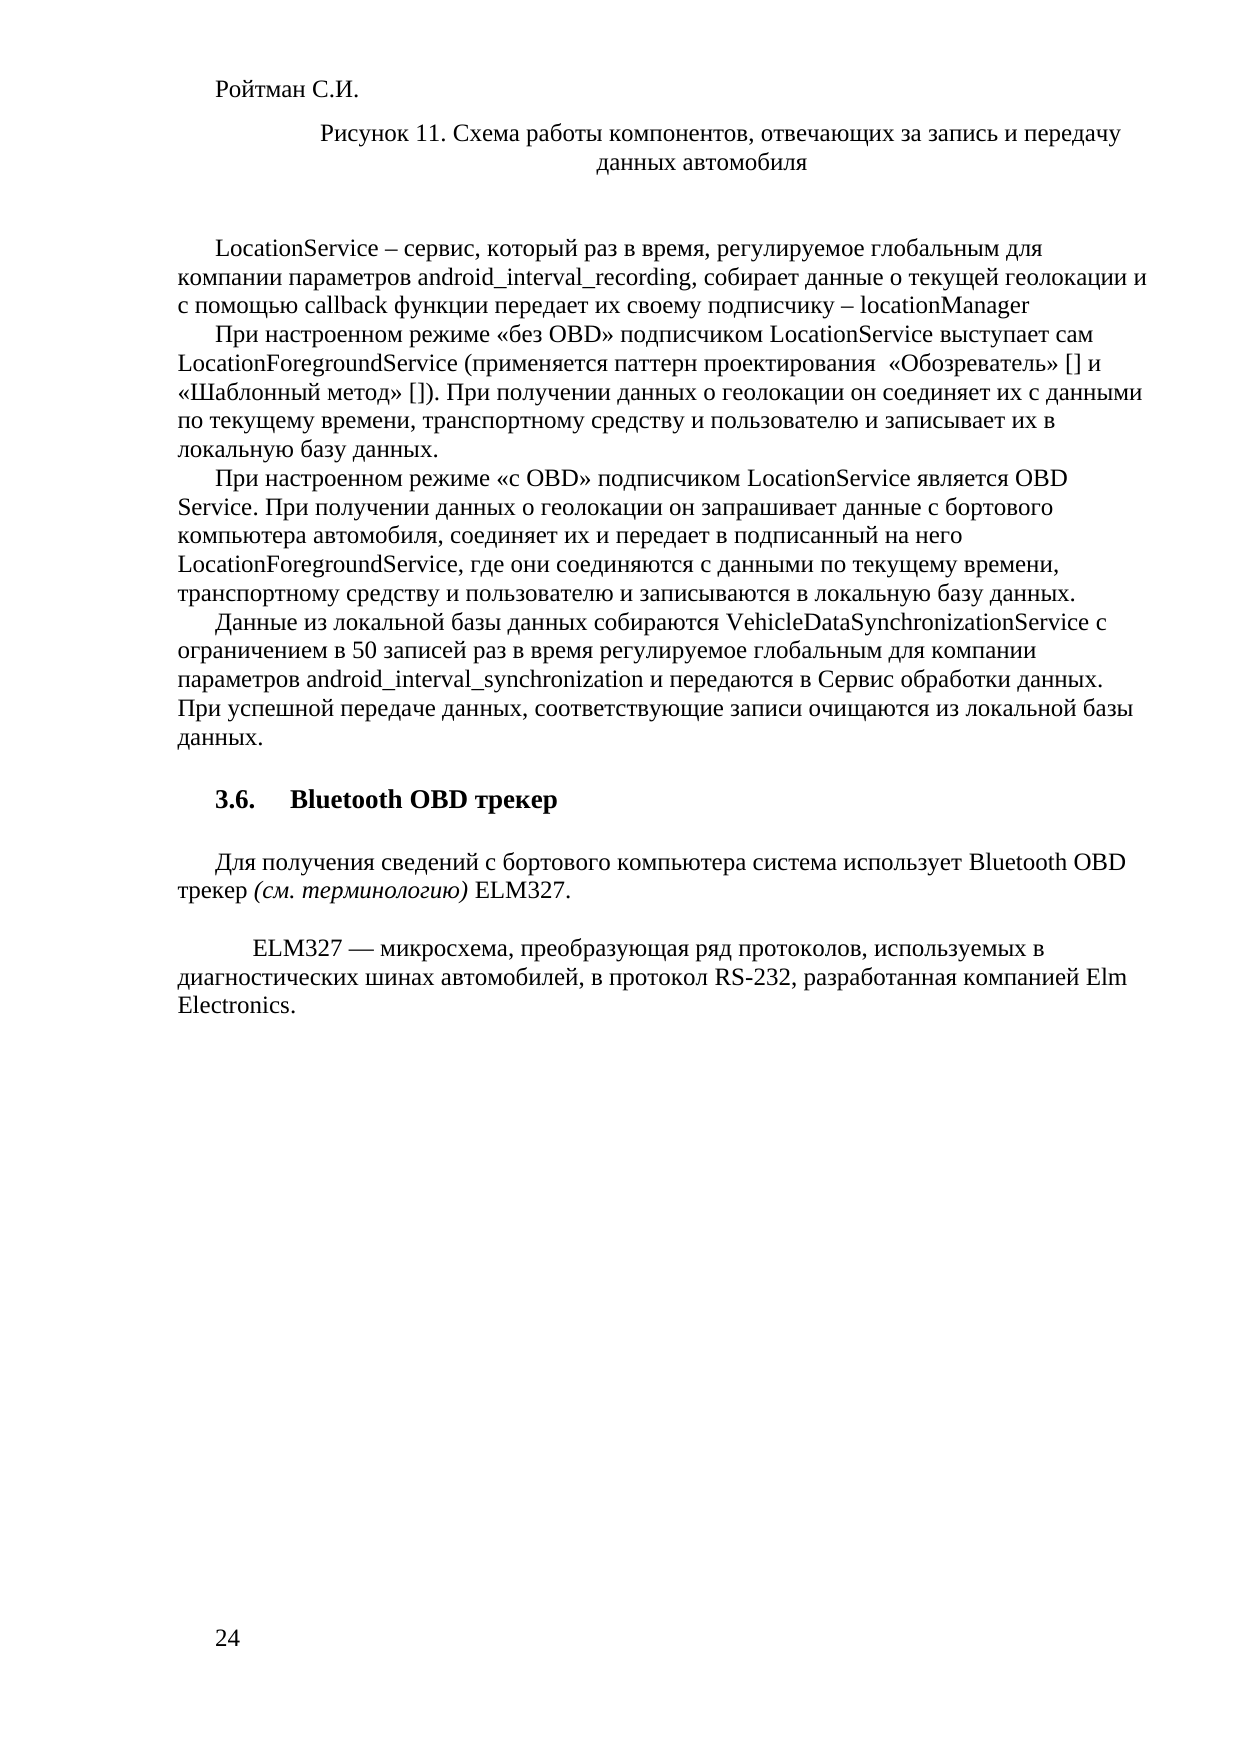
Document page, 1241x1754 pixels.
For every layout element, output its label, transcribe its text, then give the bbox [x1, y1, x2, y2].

text При настроенном режиме «без OBD» подписчиком LocationService выступает сам LocationForegroundService (применяется паттерн проектирования «Обозреватель» [] и «Шаблонный метод» []). При получении данных о геолокации он соединяет их с данными по текущему времени, транспортному средству и пользователю и записывает их в локальную базу данных. [177, 319, 1152, 463]
text ELM327 — микросхема, преобразующая ряд протоколов, используемых в диагностических шинах автомобилей, в протокол RS-232, разработанная компанией Elm Electronics. [177, 933, 1152, 1019]
text LocationService – сервис, который раз в время, регулируемое глобальным для компании параметров android_interval_recording, собирает данные о текущей геолокации и с помощью callback функции передает их своему подписчику – locationManager [177, 233, 1152, 319]
text При настроенном режиме «с OBD» подписчиком LocationService является OBD Service. При получении данных о геолокации он запрашивает данные с бортового компьютера автомобиля, соединяет их и передает в подписанный на него LocationForegroundService, где они соединяются с данными по текущему времени, транспортному средству и пользователю и записываются в локальную базу данных. [177, 463, 1152, 607]
list Рисунок 11. Схема работы компонентов, отвечающих за запись и передачу данных автомобиля [252, 118, 1152, 176]
subtitle Bluetooth OBD трекер [215, 783, 1152, 815]
text Данные из локальной базы данных собираются VehicleDataSynchronizationService с ограничением в 50 записей раз в время регулируемое глобальным для компании параметров android_interval_synchronization и передаются в Сервис обработки данных. При успешной передаче данных, соответствующие записи очищаются из локальной базы данных. [177, 607, 1152, 779]
text Для получения сведений с бортового компьютера система использует Bluetooth OBD трекер (см. терминологию) ELM327. [177, 847, 1152, 904]
